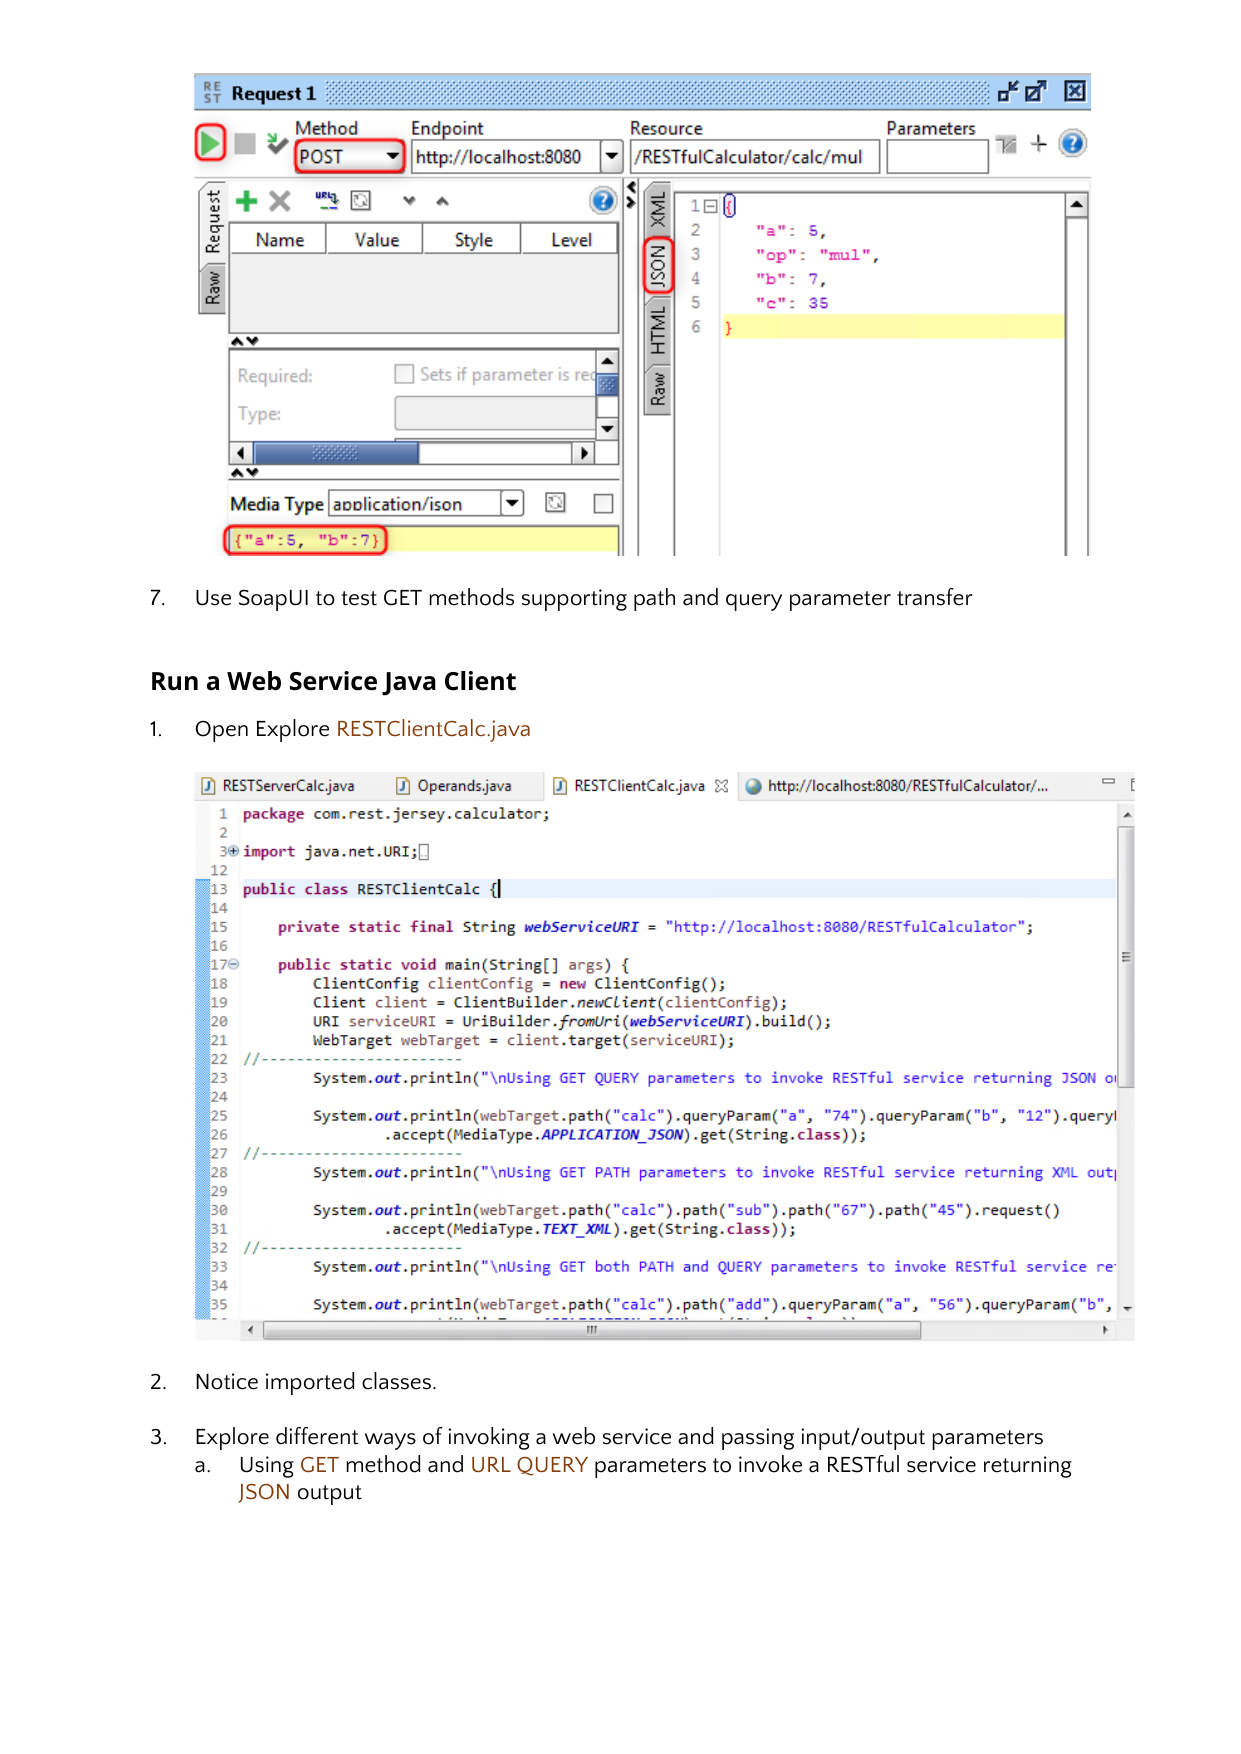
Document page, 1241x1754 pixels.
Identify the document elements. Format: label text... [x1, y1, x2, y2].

list Explore different ways of invoking a web service and passing input/output parameters [150, 1425, 1090, 1451]
list Using GET method and URL QUERY parameters to invoke a RESTful service returning JSON output [194, 1452, 1090, 1505]
list Notice imported classes. [150, 1370, 1090, 1396]
picture [194, 772, 1135, 1341]
list Use SoapUI to test GET methods supporting path and query parameter transfer [150, 586, 1090, 611]
list Open Explore RESTClientCalc.java [150, 717, 1090, 743]
subtitle Run a Web Service Java Client [150, 664, 1090, 698]
picture [194, 73, 1092, 556]
